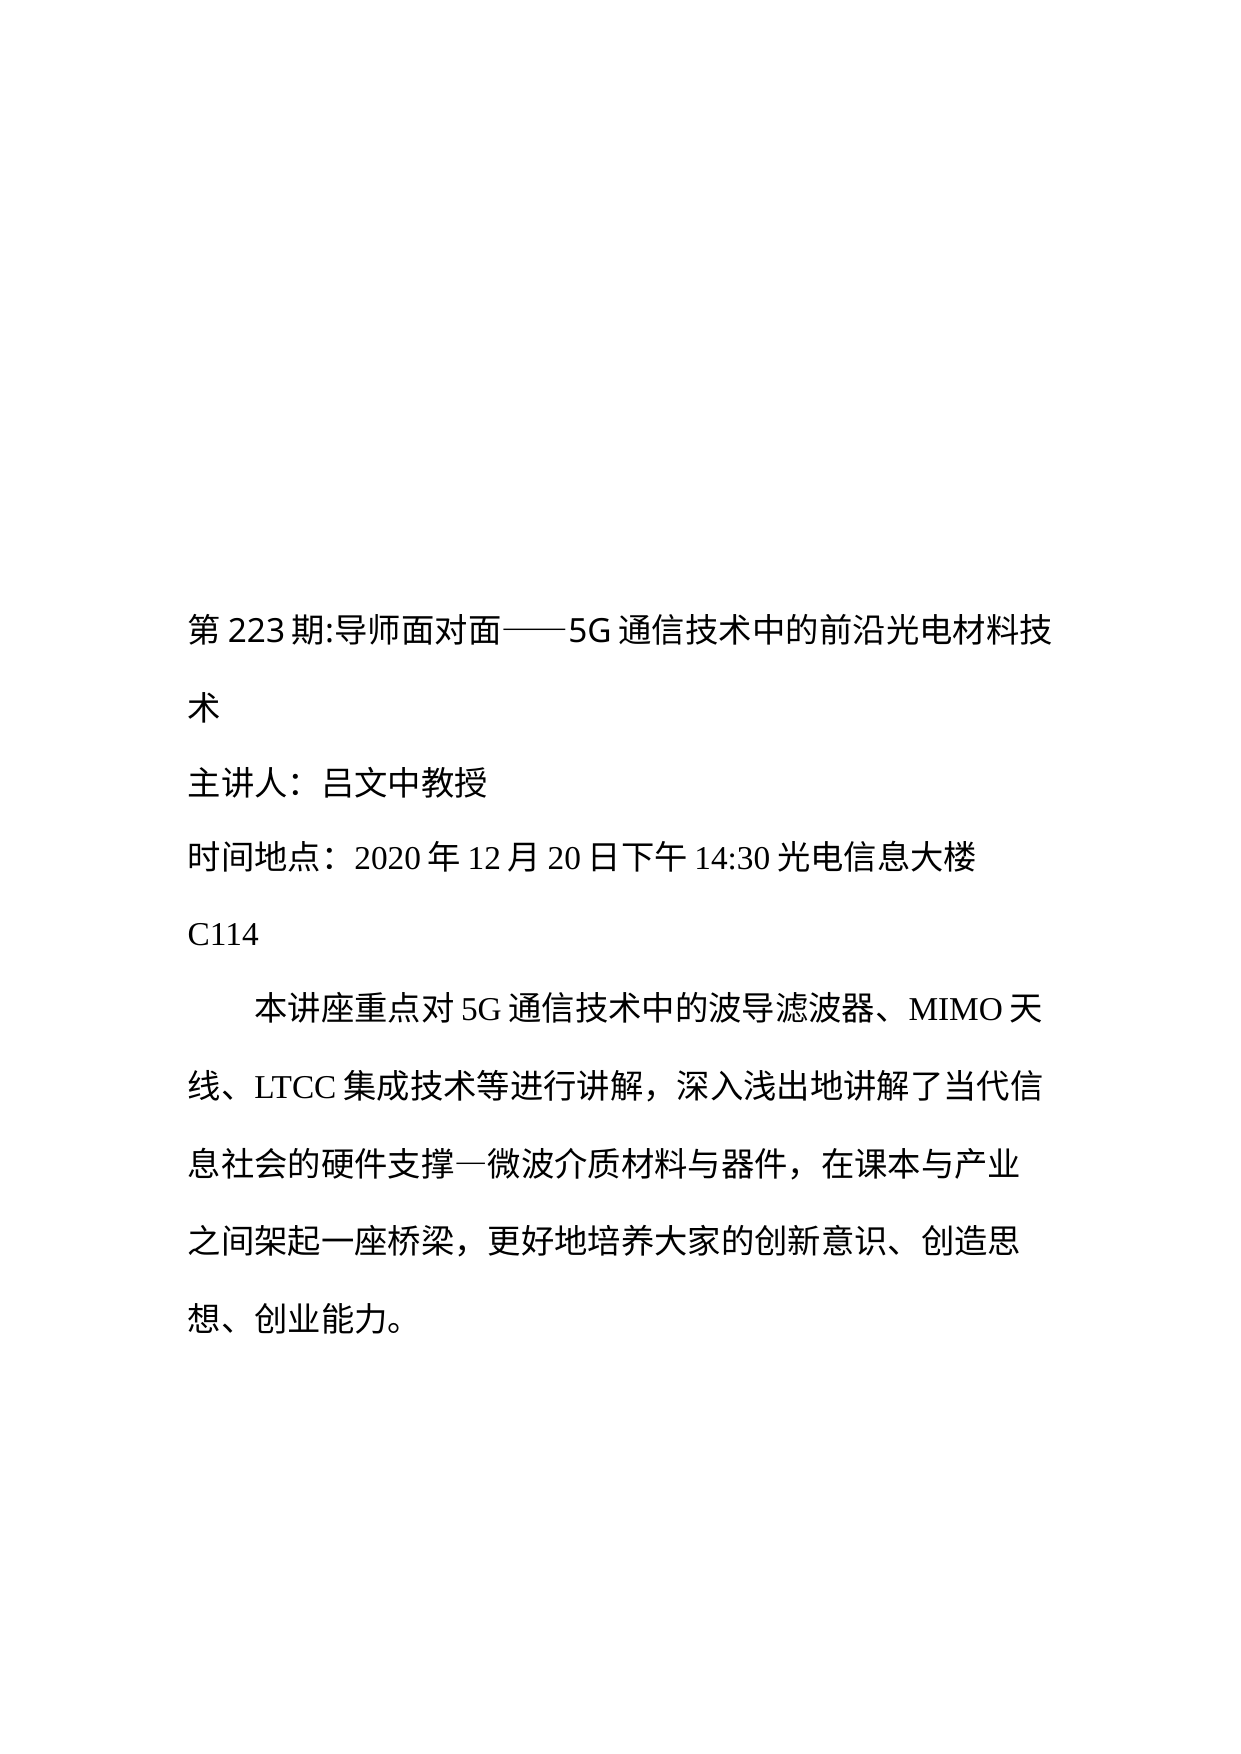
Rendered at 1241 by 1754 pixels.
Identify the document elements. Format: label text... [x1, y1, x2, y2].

text 第223期:导师面对面——5G通信技术中的前沿光电材料技术 [187, 596, 1053, 738]
text 时间地点：2020年12月20日下午14:30光电信息大楼C114 [187, 823, 1053, 966]
text 主讲人：吕文中教授 [187, 748, 1053, 813]
text 本讲座重点对5G通信技术中的波导滤波器、MIMO天线、LTCC集成技术等进行讲解，深入浅出地讲解了当代信息社会的硬件支撑—微波介质材料与器件，在课本与产业之间架起一座桥梁，更好地培养大家的创新意识、创造思想、创业能力。 [187, 973, 1053, 1350]
